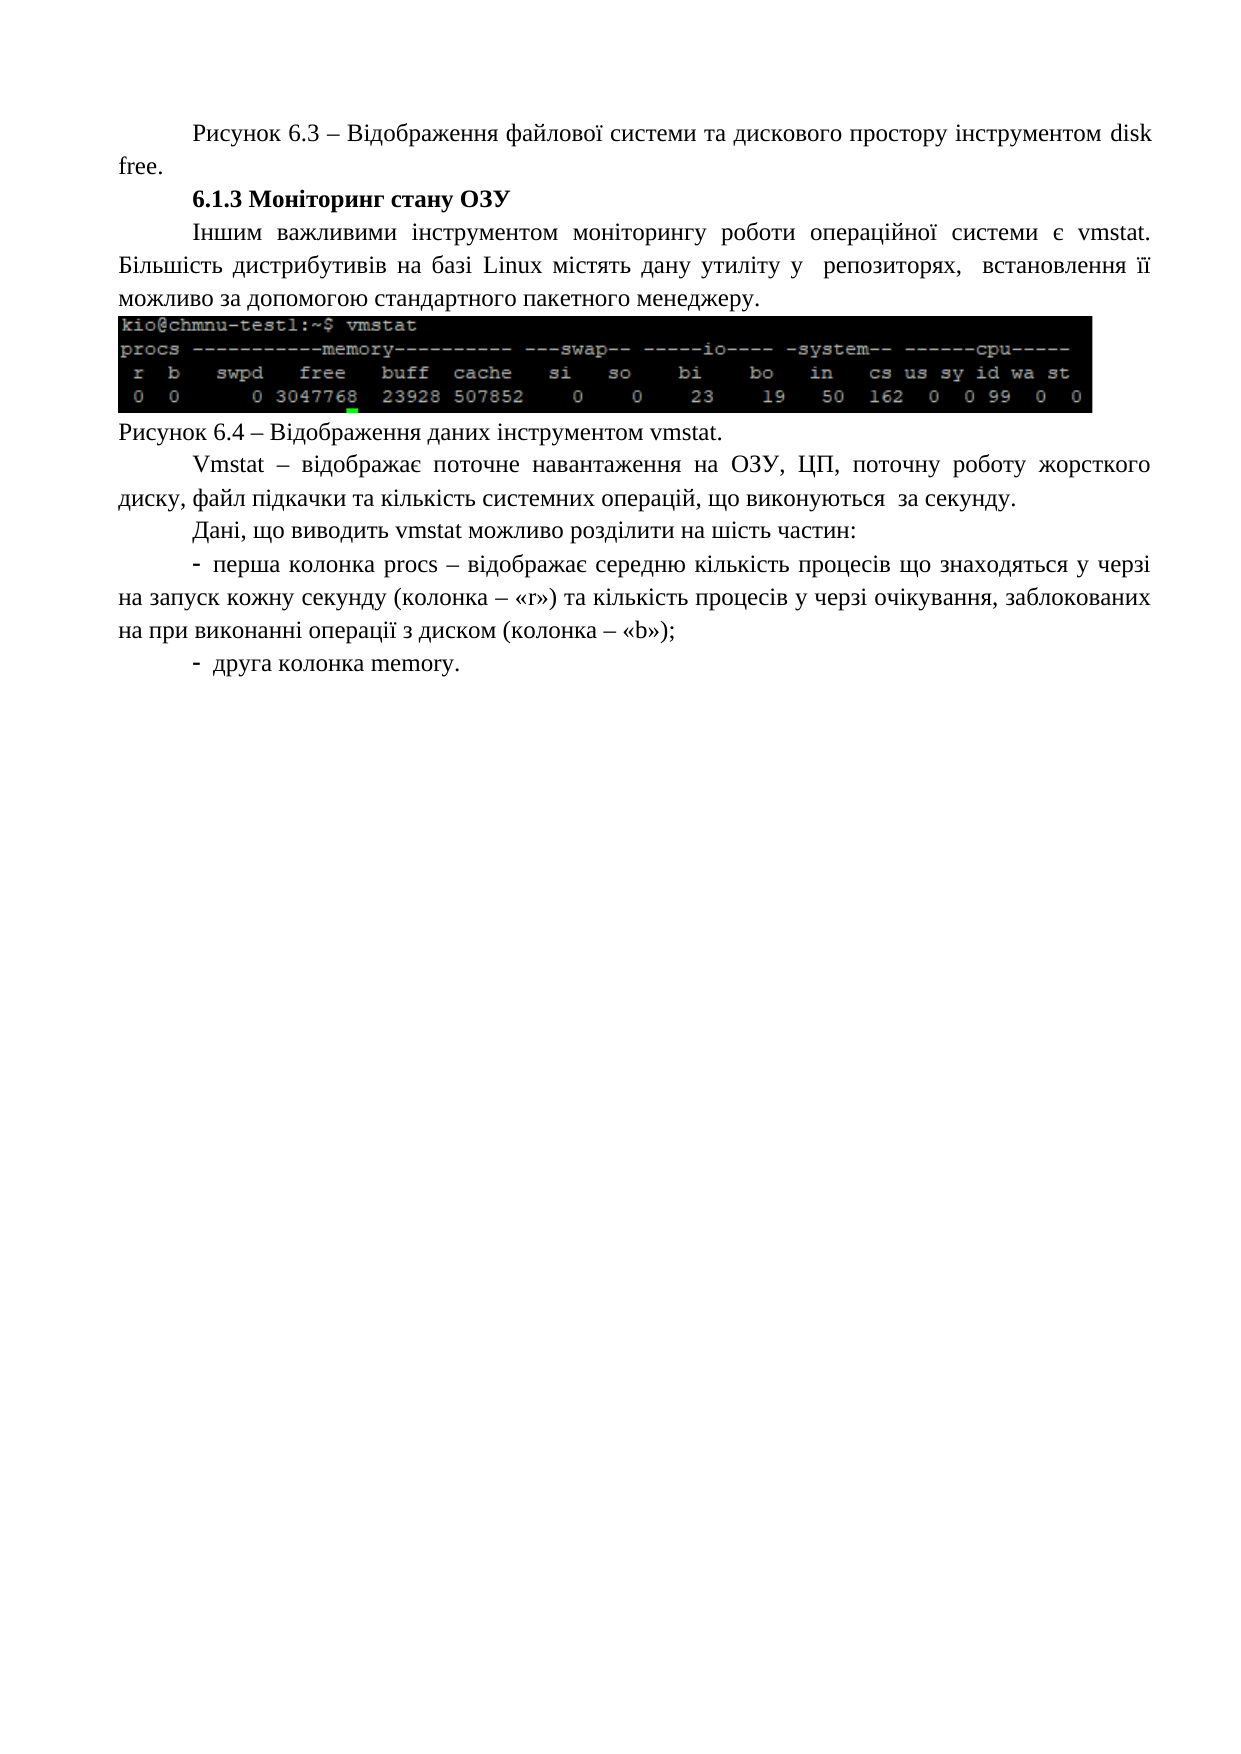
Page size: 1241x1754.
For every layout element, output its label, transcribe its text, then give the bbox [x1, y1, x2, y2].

list друга колонка memory. [118, 648, 1152, 676]
list Рисунок 6.4 – Відображення даних інструментом vmstat. [118, 417, 1152, 445]
list перша колонка procs – відображає середню кількість процесів що знаходяться у черзі на запуск кожну секунду (колонка – «r») та кількість процесів у черзі очікування, заблокованих на при виконанні операції з диском (колонка – «b»); [118, 549, 1152, 643]
list Vmstat – відображає поточне навантаження на ОЗУ, ЦП, поточну роботу жорсткого диску, файл підкачки та кількість системних операцій, що виконуються за секунду. [118, 449, 1152, 511]
list Дані, що виводить vmstat можливо розділити на шість частин: [118, 516, 1152, 544]
list Іншим важливими інструментом моніторингу роботи операційної системи є vmstat. Більшість дистрибутивів на базі Linux містять дану утиліту у репозиторях, встановлення її можливо за допомогою стандартного пакетного менеджеру. [118, 217, 1152, 312]
list Рисунок 6.3 – Відображення файлової системи та дискового простору інструментом disk free. [118, 118, 1152, 180]
list 6.1.3 Моніторинг стану ОЗУ [118, 184, 1152, 213]
picture [118, 316, 1093, 413]
